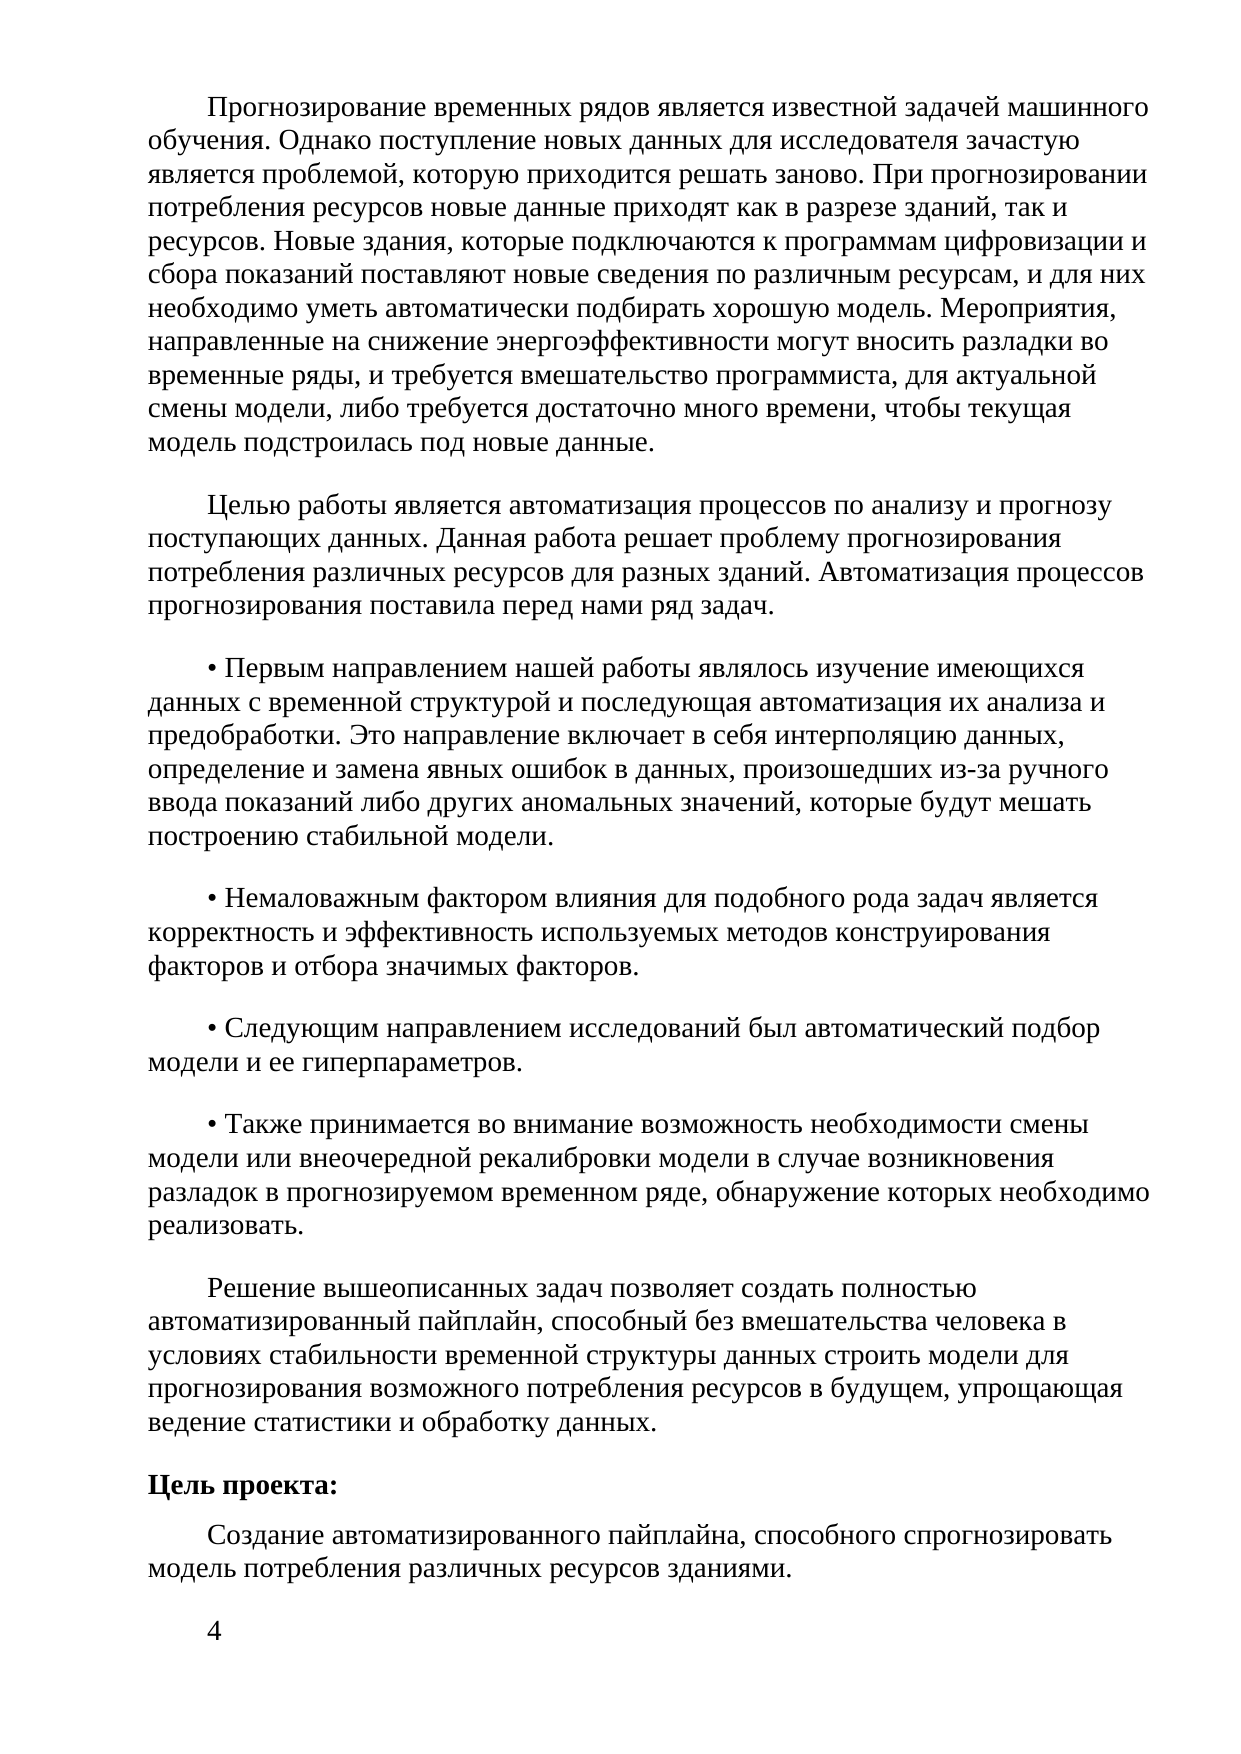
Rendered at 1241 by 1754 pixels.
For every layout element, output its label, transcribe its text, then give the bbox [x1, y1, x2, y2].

text Цель проекта: [148, 1467, 1152, 1500]
text • Также принимается во внимание возможность необходимости смены модели или внеочередной рекалибровки модели в случае возникновения разладок в прогнозируемом временном ряде, обнаружение которых необходимо реализовать. [148, 1107, 1152, 1241]
text • Первым направлением нашей работы являлось изучение имеющихся данных с временной структурой и последующая автоматизация их анализа и предобработки. Это направление включает в себя интерполяцию данных, определение и замена явных ошибок в данных, произошедших из-за ручного ввода показаний либо других аномальных значений, которые будут мешать построению стабильной модели. [148, 650, 1152, 851]
text • Следующим направлением исследований был автоматический подбор модели и ее гиперпараметров. [148, 1010, 1152, 1077]
text Решение вышеописанных задач позволяет создать полностью автоматизированный пайплайн, способный без вмешательства человека в условиях стабильности временной структуры данных строить модели для прогнозирования возможного потребления ресурсов в будущем, упрощающая ведение статистики и обработку данных. [148, 1270, 1152, 1438]
text • Немаловажным фактором влияния для подобного рода задач является корректность и эффективность используемых методов конструирования факторов и отбора значимых факторов. [148, 881, 1152, 981]
text Целью работы является автоматизация процессов по анализу и прогнозу поступающих данных. Данная работа решает проблему прогнозирования потребления различных ресурсов для разных зданий. Автоматизация процессов прогнозирования поставила перед нами ряд задач. [148, 487, 1152, 621]
text Прогнозирование временных рядов является известной задачей машинного обучения. Однако поступление новых данных для исследователя зачастую является проблемой, которую приходится решать заново. При прогнозировании потребления ресурсов новые данные приходят как в разрезе зданий, так и ресурсов. Новые здания, которые подключаются к программам цифровизации и сбора показаний поставляют новые сведения по различным ресурсам, и для них необходимо уметь автоматически подбирать хорошую модель. Мероприятия, направленные на снижение энергоэффективности могут вносить разладки во временные ряды, и требуется вмешательство программиста, для актуальной смены модели, либо требуется достаточно много времени, чтобы текущая модель подстроилась под новые данные. [148, 89, 1152, 458]
text Создание автоматизированного пайплайна, способного спрогнозировать модель потребления различных ресурсов зданиями. [148, 1517, 1152, 1584]
